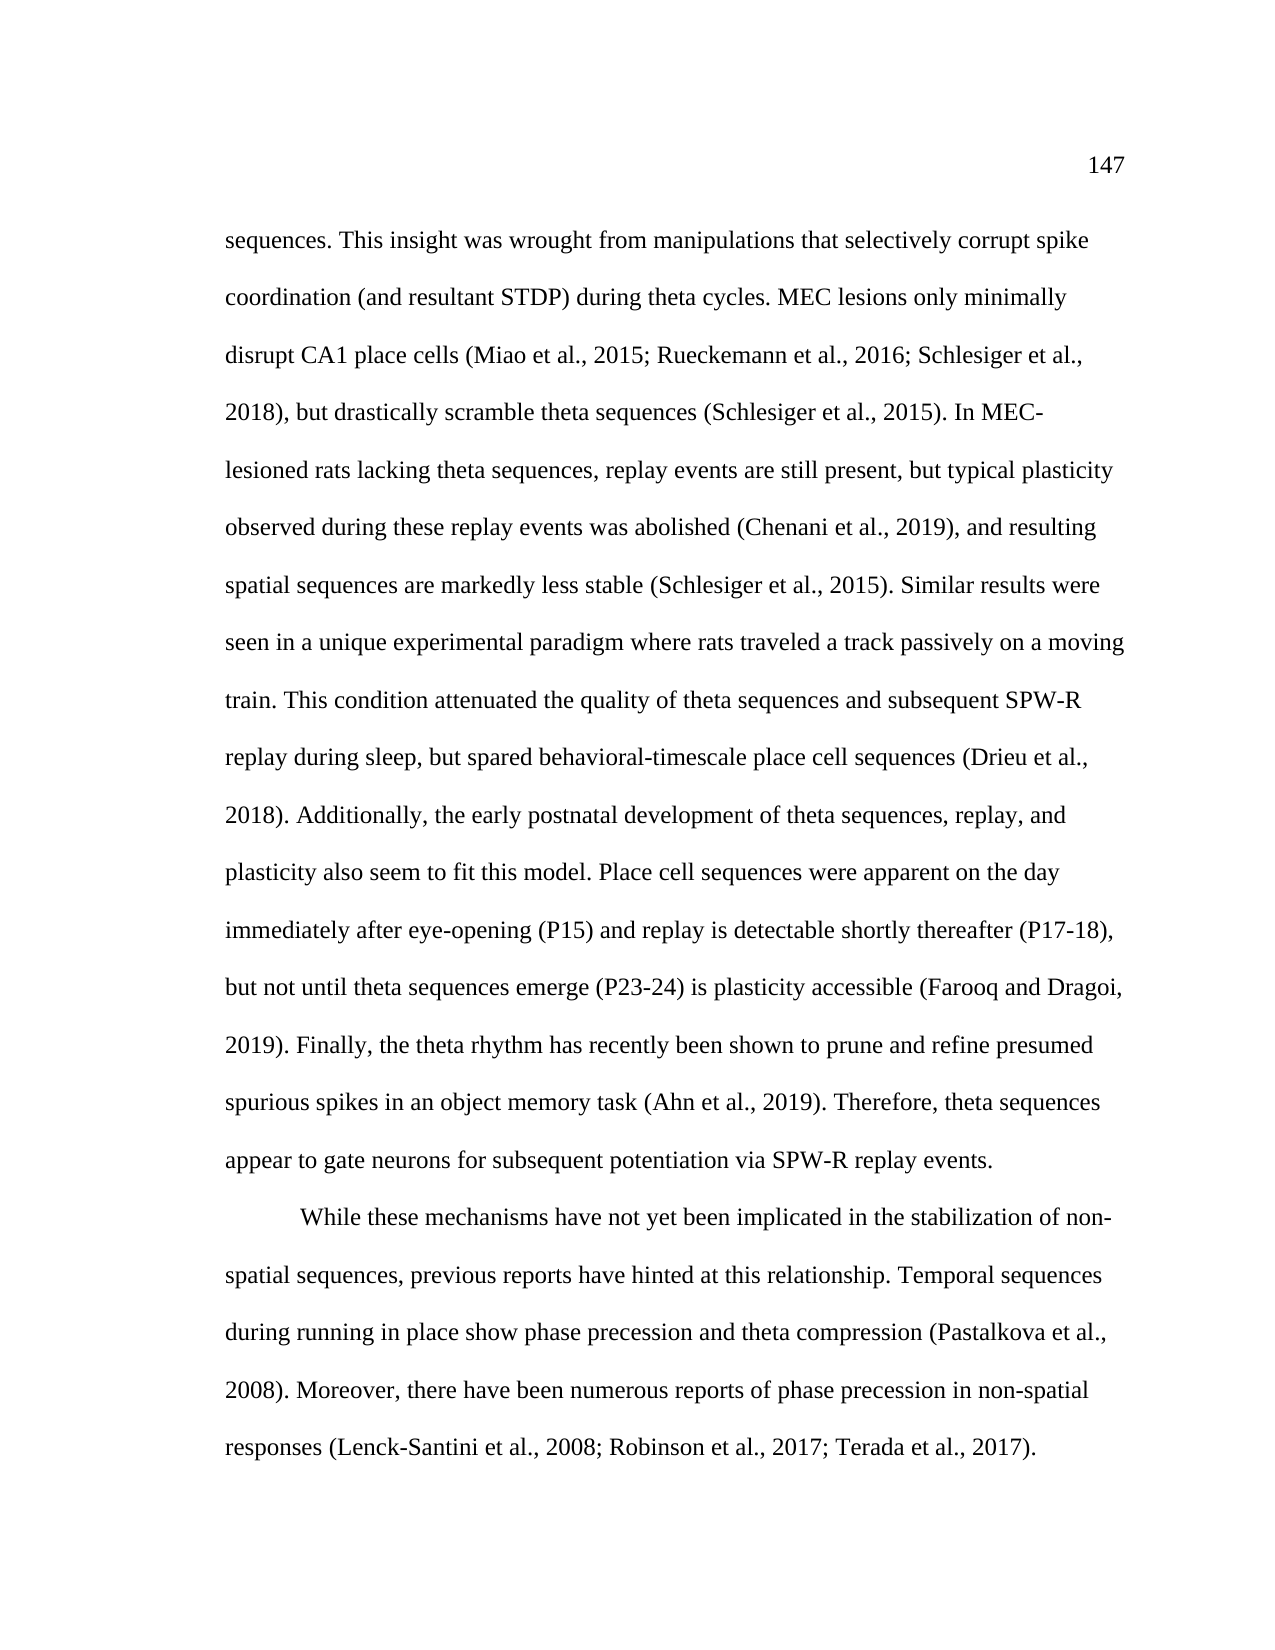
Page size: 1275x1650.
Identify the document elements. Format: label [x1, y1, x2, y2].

text [225, 225, 1125, 1174]
text [225, 1202, 1125, 1461]
